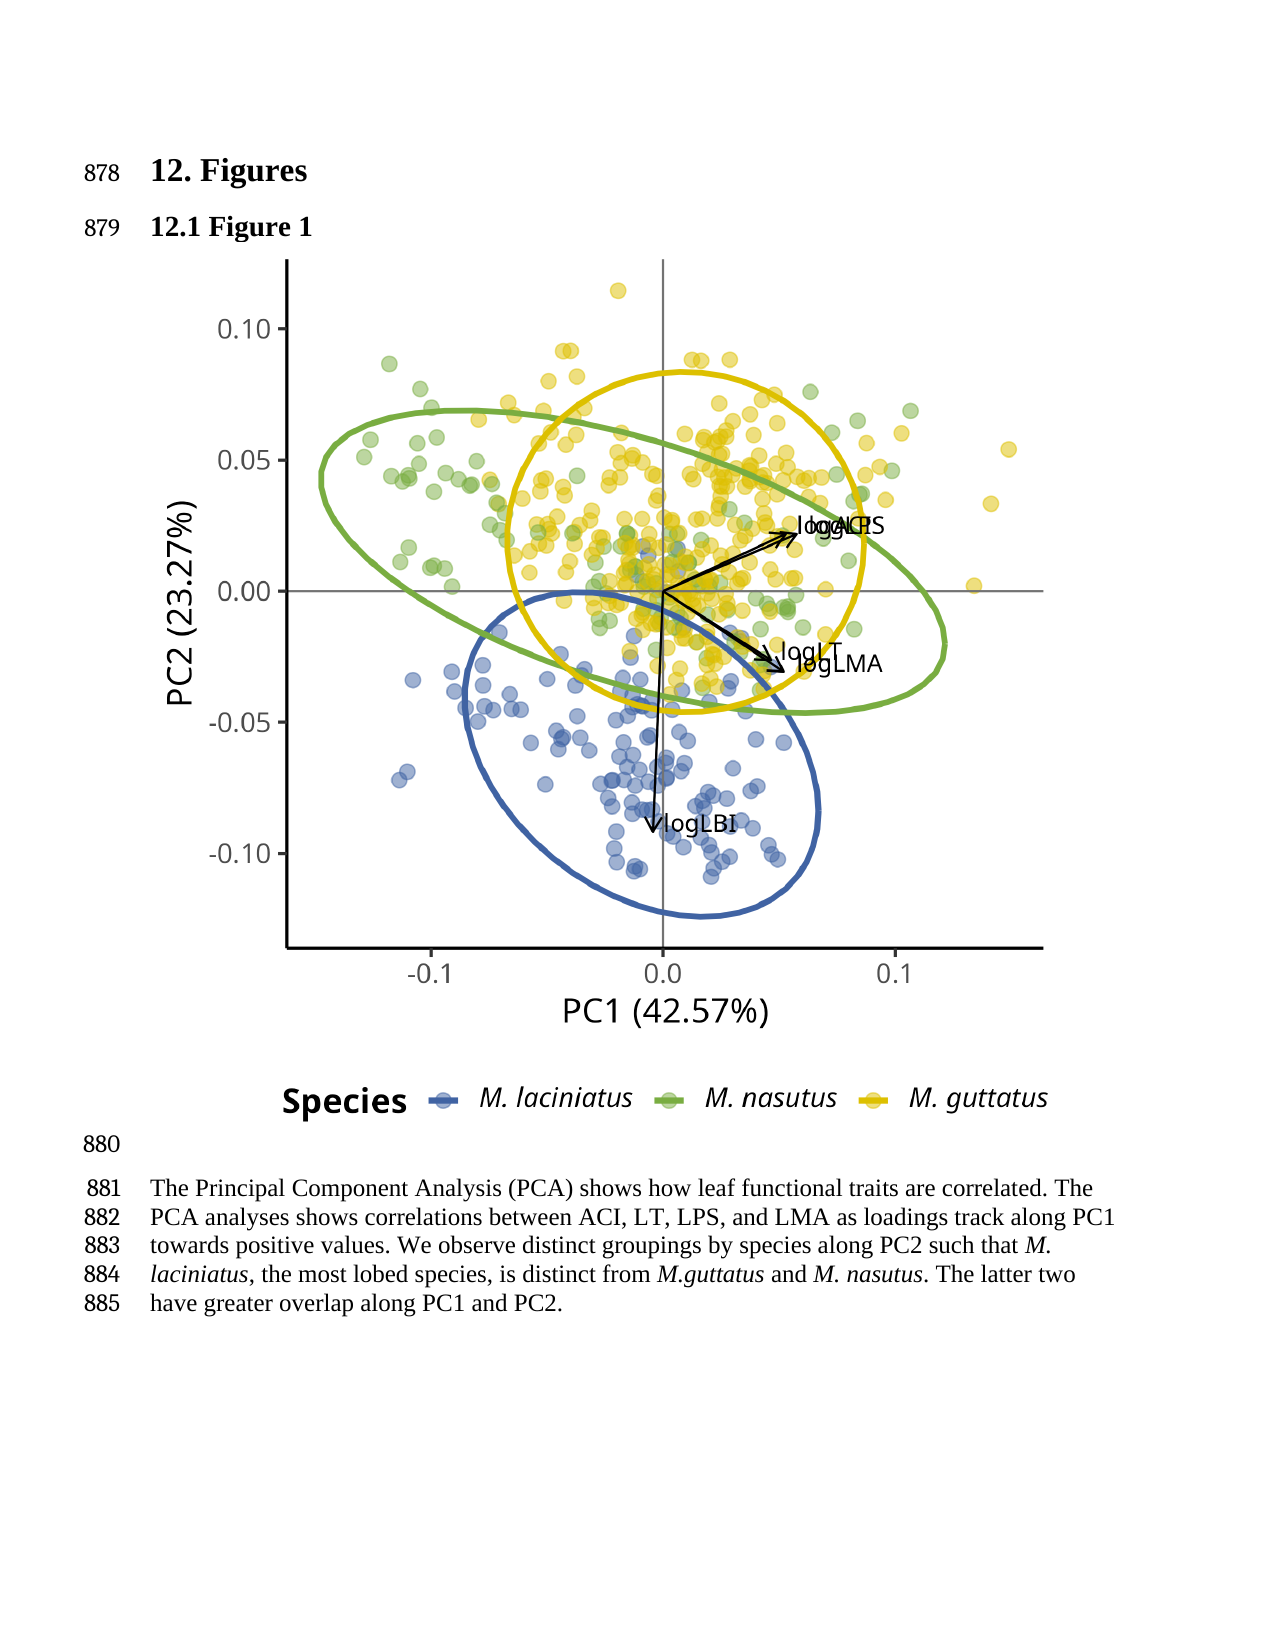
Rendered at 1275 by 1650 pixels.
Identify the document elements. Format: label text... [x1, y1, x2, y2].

subtitle 12.1 Figure 1 [150, 209, 1125, 243]
picture [150, 242, 1060, 1153]
subtitle 12. Figures [150, 150, 1125, 188]
text The Principal Component Analysis (PCA) shows how leaf functional traits are correlated. The PCA analyses shows correlations between ACI, LT, LPS, and LMA as loadings track along PC1 towards positive values. We observe distinct groupings by species along PC2 such that M. laciniatus, the most lobed species, is distinct from M.guttatus and M. nasutus. The latter two have greater overlap along PC1 and PC2. [150, 1173, 1125, 1317]
